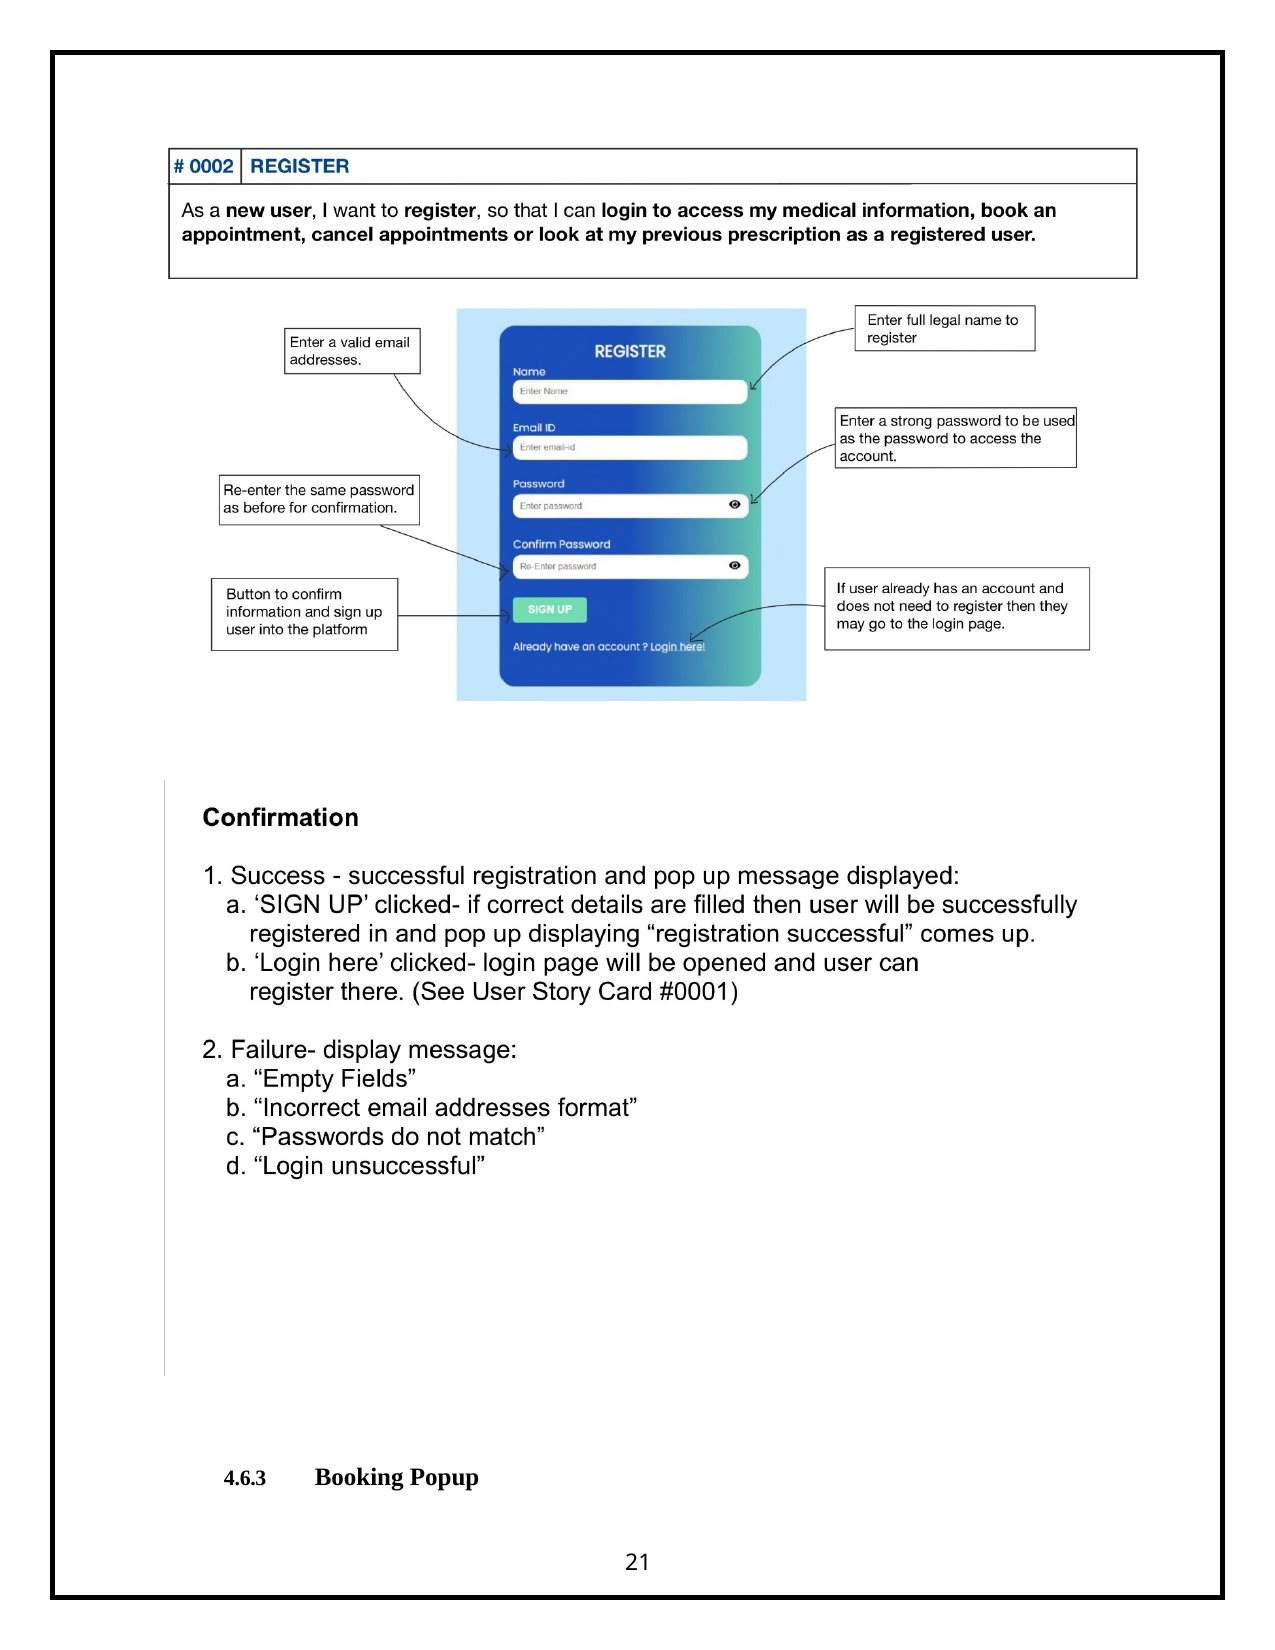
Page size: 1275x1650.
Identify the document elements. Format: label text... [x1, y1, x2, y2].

subtitle Booking Popup [224, 1462, 1142, 1490]
picture [164, 141, 1143, 752]
picture [164, 780, 1144, 1376]
